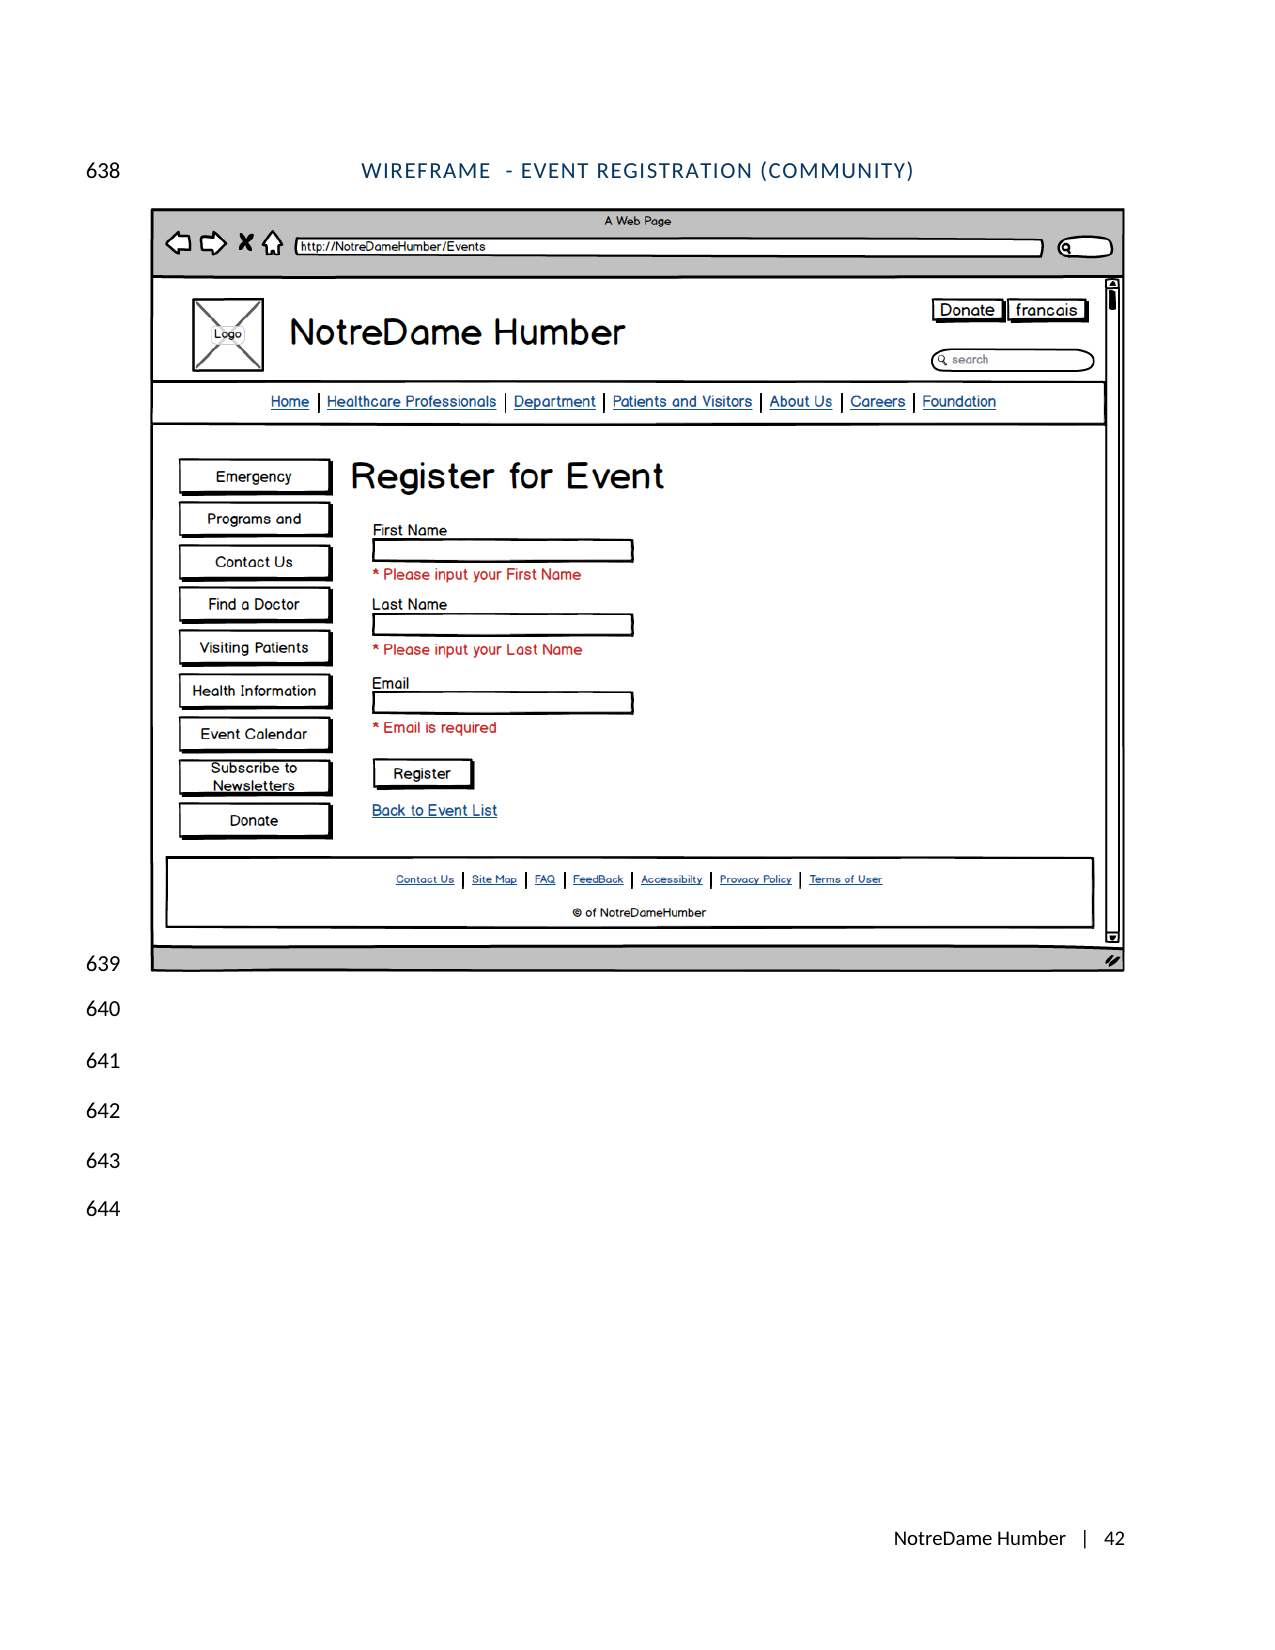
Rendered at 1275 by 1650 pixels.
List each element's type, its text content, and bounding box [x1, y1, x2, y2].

subtitle Wireframe - Event Registration (Community) [150, 156, 1125, 184]
picture [150, 208, 1125, 972]
